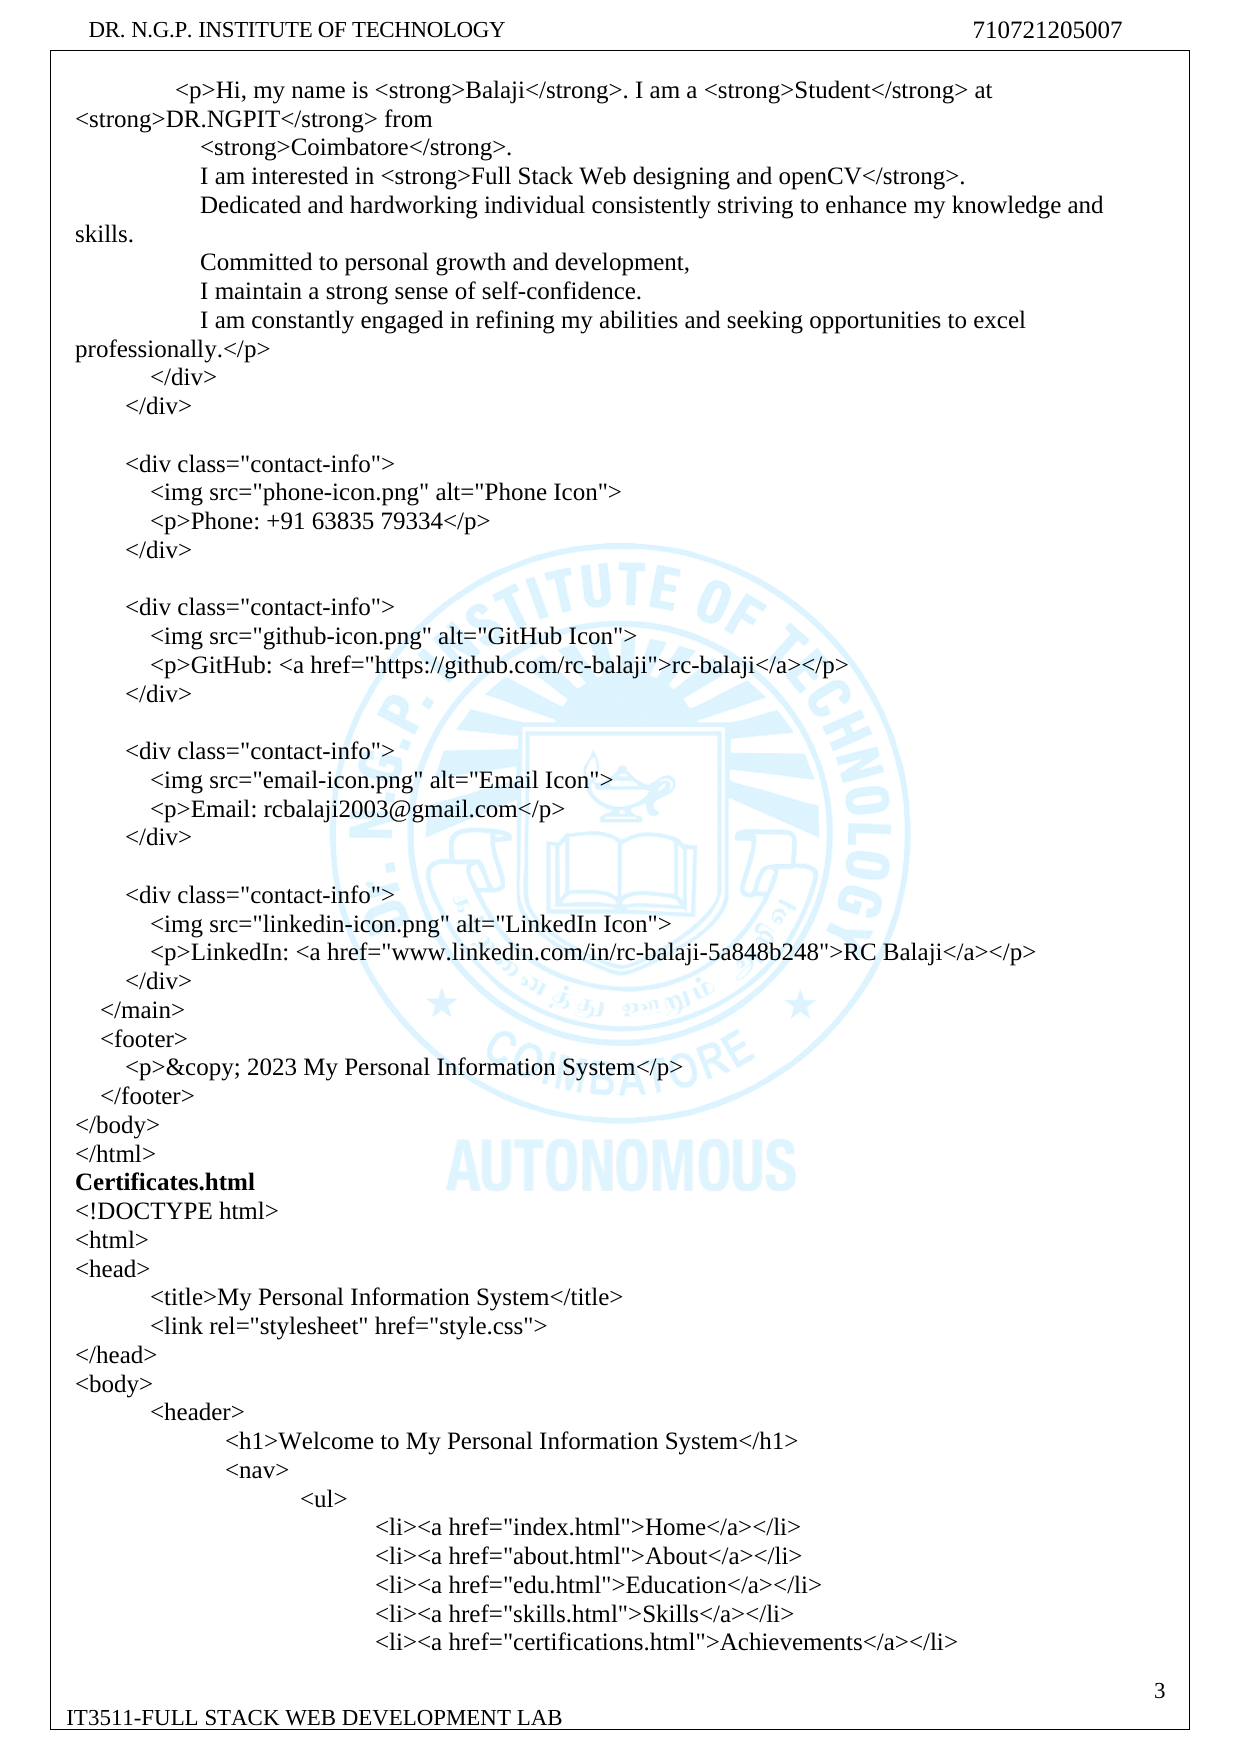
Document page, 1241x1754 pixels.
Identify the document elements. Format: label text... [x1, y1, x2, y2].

text I am interested in <strong>Full Stack Web designing and openCV</strong>. [75, 161, 1165, 190]
text <!DOCTYPE html> [75, 1196, 1165, 1225]
text <header> [75, 1397, 1165, 1426]
text <li><a href="certifications.html">Achievements</a></li> [75, 1627, 1165, 1656]
text <div class="contact-info"> [75, 592, 1165, 621]
text </div> [75, 362, 1165, 391]
text <footer> [75, 1024, 1165, 1052]
text <p>Email: rcbalaji2003@gmail.com</p> [75, 794, 1165, 822]
text <li><a href="index.html">Home</a></li> [75, 1512, 1165, 1541]
text <p>GitHub: <a href="https://github.com/rc-balaji">rc-balaji</a></p> [75, 650, 1165, 679]
text <nav> [75, 1455, 1165, 1484]
text </div> [75, 679, 1165, 707]
text <link rel="stylesheet" href="style.css"> [75, 1311, 1165, 1340]
text <body> [75, 1369, 1165, 1397]
text </div> [75, 822, 1165, 851]
text </footer> [75, 1081, 1165, 1110]
text Certificates.html [75, 1167, 1165, 1196]
text <div class="contact-info"> [75, 449, 1165, 477]
text <head> [75, 1254, 1165, 1282]
text <li><a href="about.html">About</a></li> [75, 1541, 1165, 1570]
text <img src="email-icon.png" alt="Email Icon"> [75, 765, 1165, 794]
text <p>&copy; 2023 My Personal Information System</p> [75, 1052, 1165, 1081]
text Committed to personal growth and development, [75, 247, 1165, 276]
text <div class="contact-info"> [75, 736, 1165, 765]
text <p>LinkedIn: <a href="www.linkedin.com/in/rc-balaji-5a848b248">RC Balaji</a></p> [75, 937, 1165, 966]
text <img src="phone-icon.png" alt="Phone Icon"> [75, 477, 1165, 506]
text <strong>Coimbatore</strong>. [75, 132, 1165, 161]
text I maintain a strong sense of self-confidence. [75, 276, 1165, 305]
text Dedicated and hardworking individual consistently striving to enhance my knowledge and skills. [75, 190, 1165, 247]
text </div> [75, 535, 1165, 564]
text </body> [75, 1110, 1165, 1139]
text <img src="linkedin-icon.png" alt="LinkedIn Icon"> [75, 909, 1165, 937]
text <p>Hi, my name is <strong>Balaji</strong>. I am a <strong>Student</strong> at <strong>DR.NGPIT</strong> from [75, 75, 1165, 132]
text </div> [75, 391, 1165, 420]
text </div> [75, 966, 1165, 995]
text <li><a href="skills.html">Skills</a></li> [75, 1599, 1165, 1627]
text I am constantly engaged in refining my abilities and seeking opportunities to excel professionally.</p> [75, 305, 1165, 362]
text </head> [75, 1340, 1165, 1369]
text <ul> [75, 1484, 1165, 1512]
text <div class="contact-info"> [75, 880, 1165, 909]
text <p>Phone: +91 63835 79334</p> [75, 506, 1165, 535]
text <h1>Welcome to My Personal Information System</h1> [75, 1426, 1165, 1455]
text <title>My Personal Information System</title> [75, 1282, 1165, 1311]
text <li><a href="edu.html">Education</a></li> [75, 1570, 1165, 1599]
text </html> [75, 1139, 1165, 1167]
text <img src="github-icon.png" alt="GitHub Icon"> [75, 621, 1165, 650]
text </main> [75, 995, 1165, 1024]
text <html> [75, 1225, 1165, 1254]
